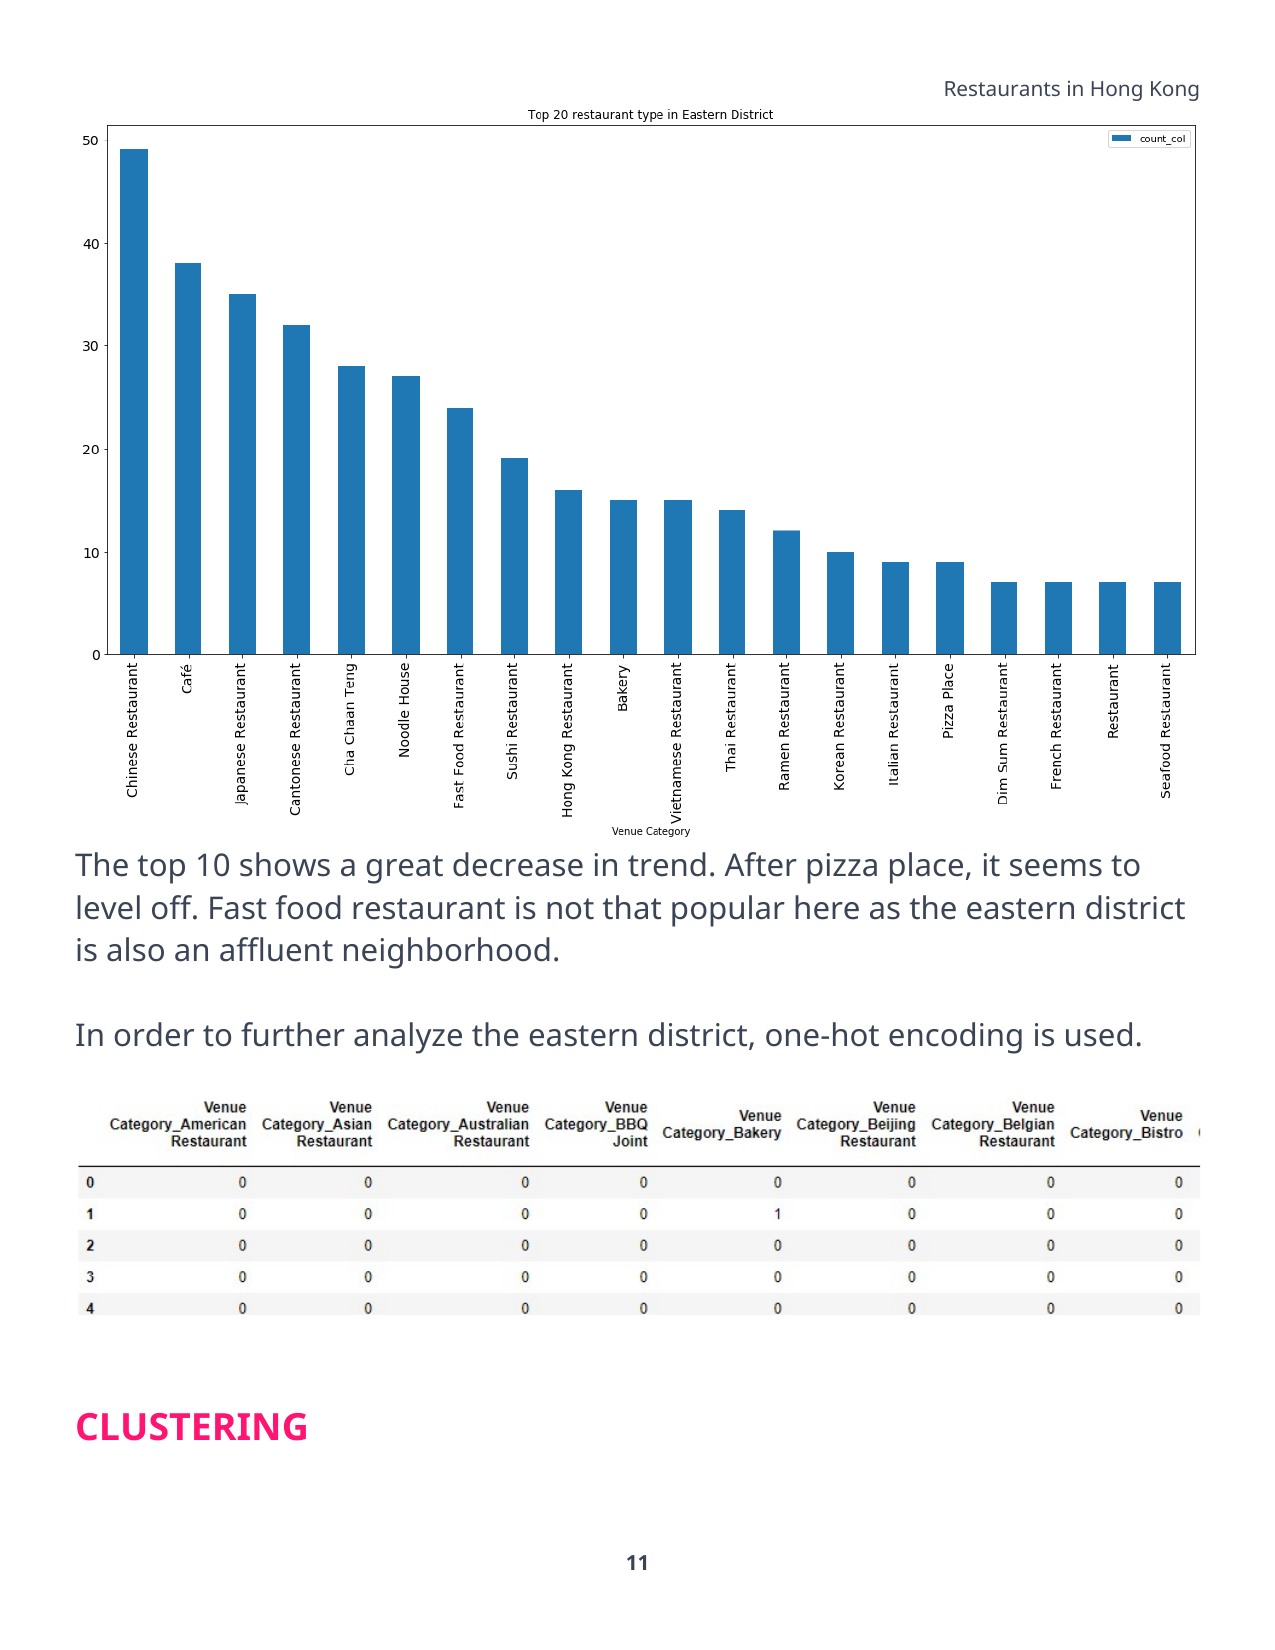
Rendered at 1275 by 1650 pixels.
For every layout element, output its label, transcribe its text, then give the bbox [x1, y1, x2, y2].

picture [75, 102, 1200, 843]
picture [75, 1098, 1200, 1315]
text In order to further analyze the eastern district, one-hot encoding is used. [75, 1013, 1200, 1056]
text The top 10 shows a great decrease in trend. After pizza place, it seems to level off. Fast food restaurant is not that popular here as the eastern district is also an affluent neighborhood. [75, 843, 1200, 971]
subtitle CLUSTERING [75, 1400, 1200, 1451]
